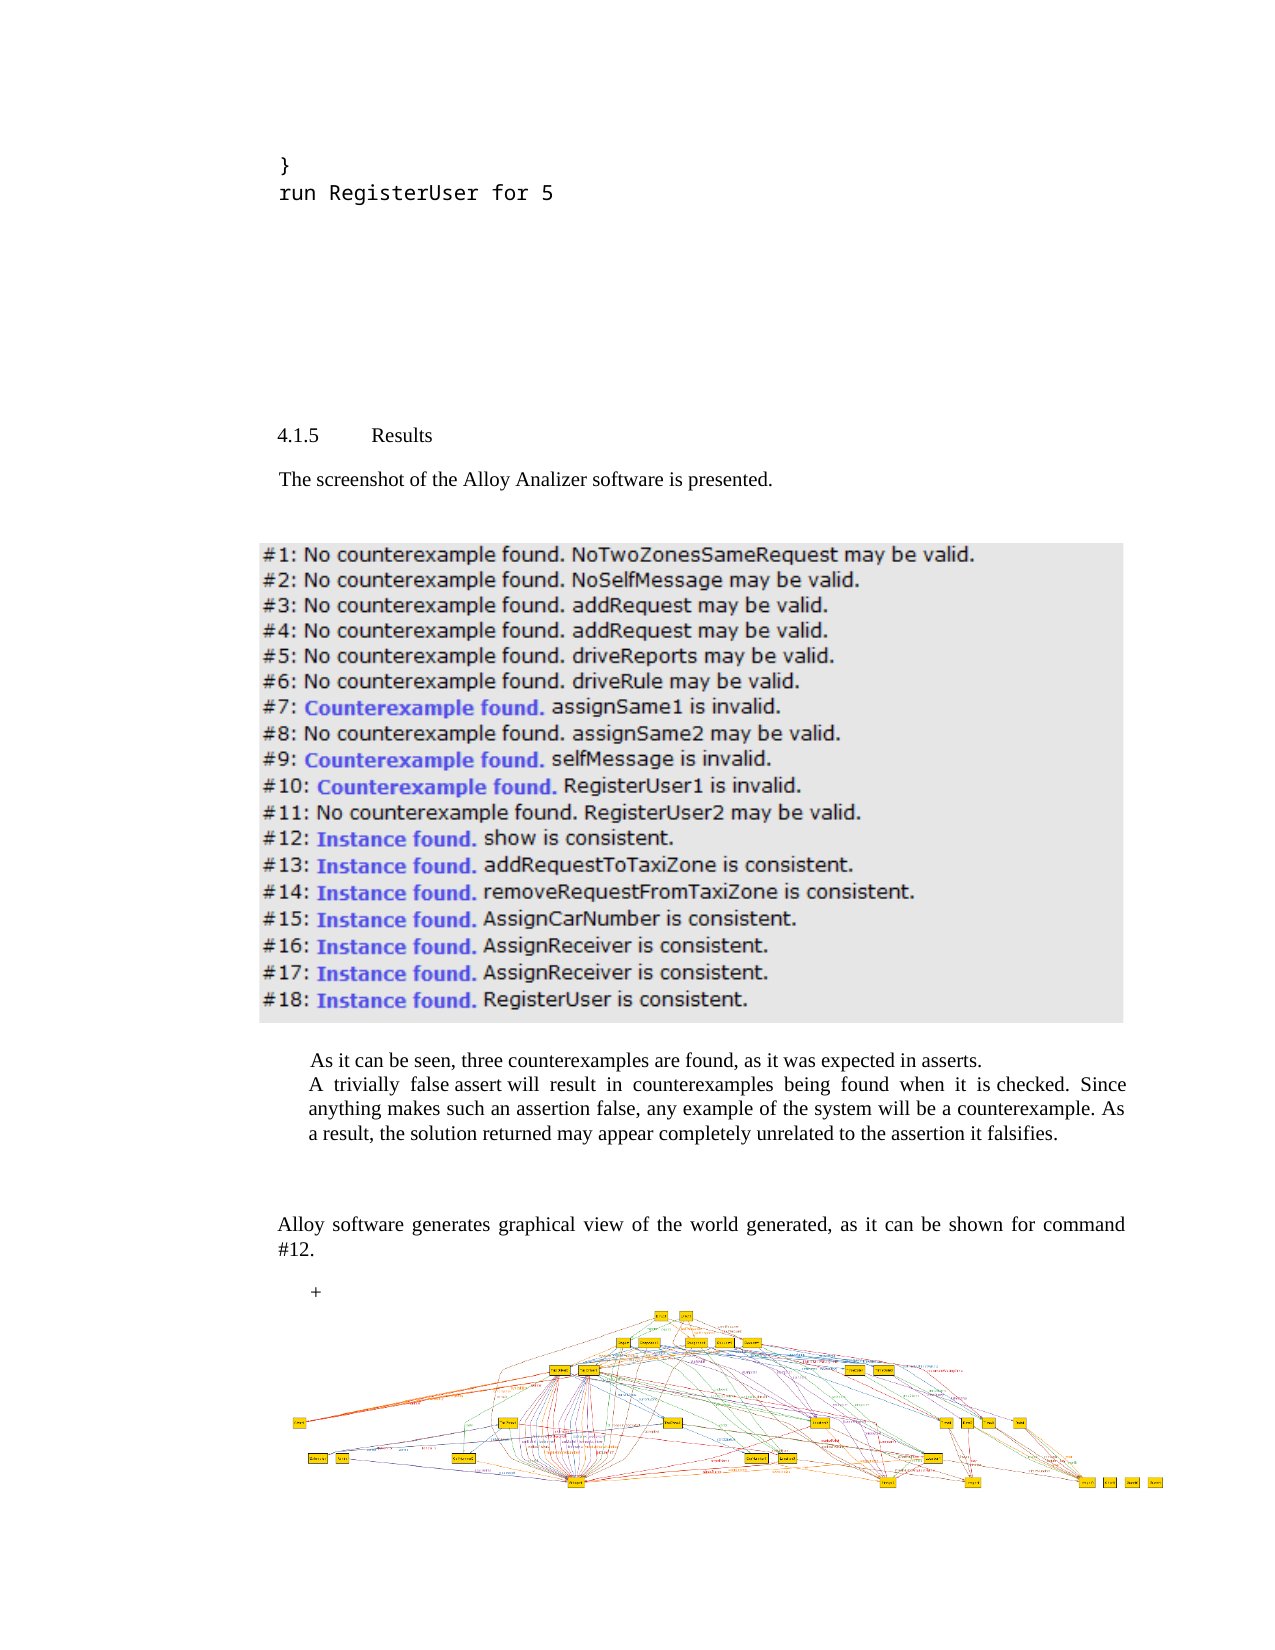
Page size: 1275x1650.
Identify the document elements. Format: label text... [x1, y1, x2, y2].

text + [310, 1279, 1008, 1304]
text 4.1.5 Results [277, 423, 1127, 447]
picture [257, 543, 1123, 1021]
text Alloy software generates graphical view of the world generated, as it can be shown for command #12. [277, 1212, 1127, 1261]
text } [279, 150, 1125, 178]
text A trivially false assert will result in counterexamples being found when it is checked. Since anything makes such an assertion false, any example of the system will be a counterexample. As a result, the solution returned may appear completely unrelated to the assertion it falsifies. [308, 1072, 1127, 1144]
text The screenshot of the Alloy Analizer software is presented. [279, 467, 1049, 491]
text run RegisterUser for 5 [279, 178, 1125, 207]
text As it can be seen, three counterexamples are found, as it was expected in asserts. [310, 1047, 1125, 1072]
picture [243, 1309, 1200, 1525]
